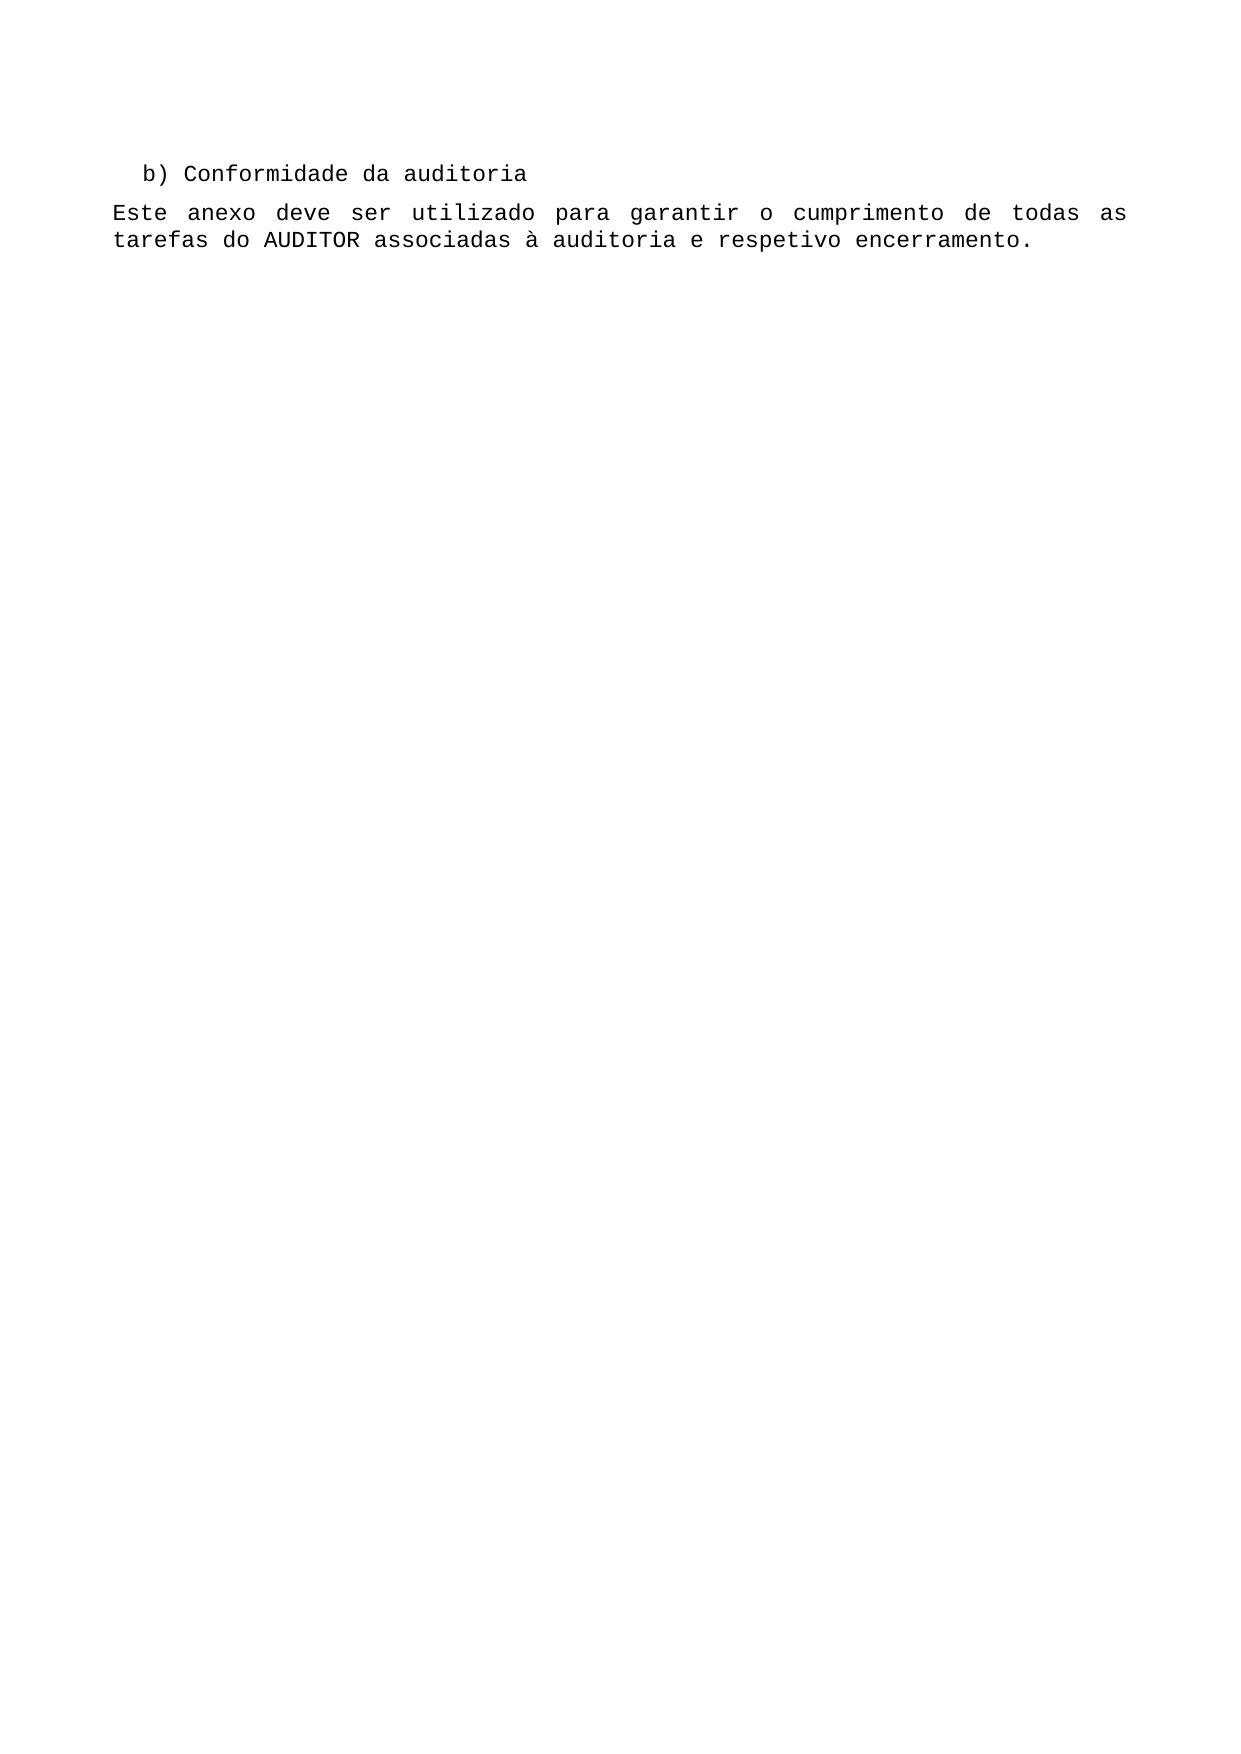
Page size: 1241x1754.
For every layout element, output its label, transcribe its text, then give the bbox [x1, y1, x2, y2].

text Conformidade da auditoria [118, 162, 1128, 188]
text Este anexo deve ser utilizado para garantir o cumprimento de todas as tarefas do AUDITOR associadas à auditoria e respetivo encerramento. [112, 201, 1128, 255]
